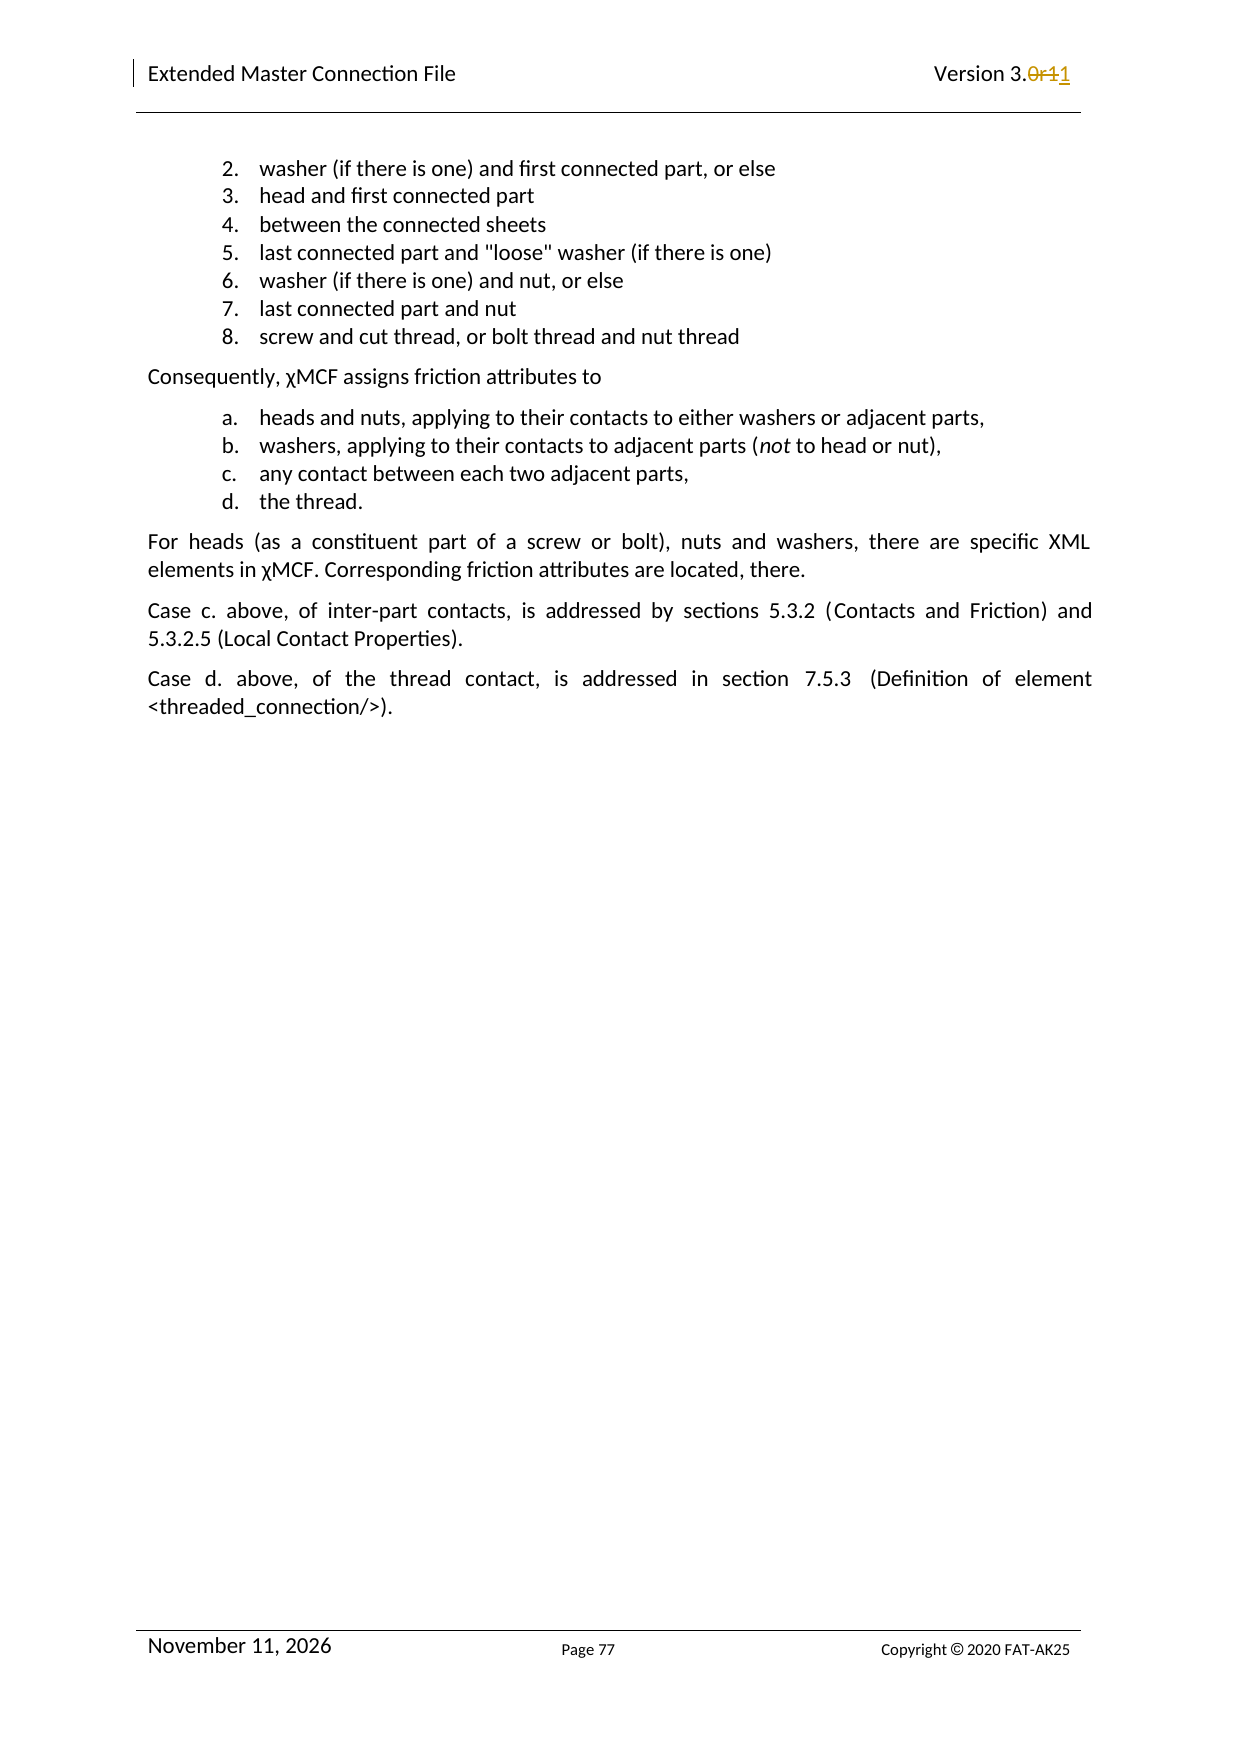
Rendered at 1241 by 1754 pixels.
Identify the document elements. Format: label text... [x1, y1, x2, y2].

list washer (if there is one) and nut, or else [222, 266, 1092, 294]
text Consequently, χMCF assigns friction attributes to [148, 362, 1092, 390]
list heads and nuts, applying to their contacts to either washers or adjacent parts, [222, 403, 1092, 431]
list last connected part and nut [222, 294, 1092, 322]
list head and first connected part [222, 182, 1092, 210]
list any contact between each two adjacent parts, [222, 459, 1092, 487]
list washers, applying to their contacts to adjacent parts (not to head or nut), [222, 431, 1092, 459]
list the thread. [222, 487, 1092, 515]
text Case d. above, of the thread contact, is addressed in section 7.5.3 (Definition of element <threaded_connection/>). [148, 664, 1092, 721]
text Case c. above, of inter-part contacts, is addressed by sections 5.3.2 (Contacts and Friction) and 5.3.2.5 (Local Contact Properties). [148, 596, 1092, 652]
list screw and cut thread, or bolt thread and nut thread [222, 322, 1092, 350]
text For heads (as a constituent part of a screw or bolt), nuts and washers, there are specific XML elements in χMCF. Corresponding friction attributes are located, there. [148, 527, 1092, 583]
list washer (if there is one) and first connected part, or else [222, 154, 1092, 182]
list between the connected sheets [222, 210, 1092, 238]
list last connected part and "loose" washer (if there is one) [222, 238, 1092, 266]
